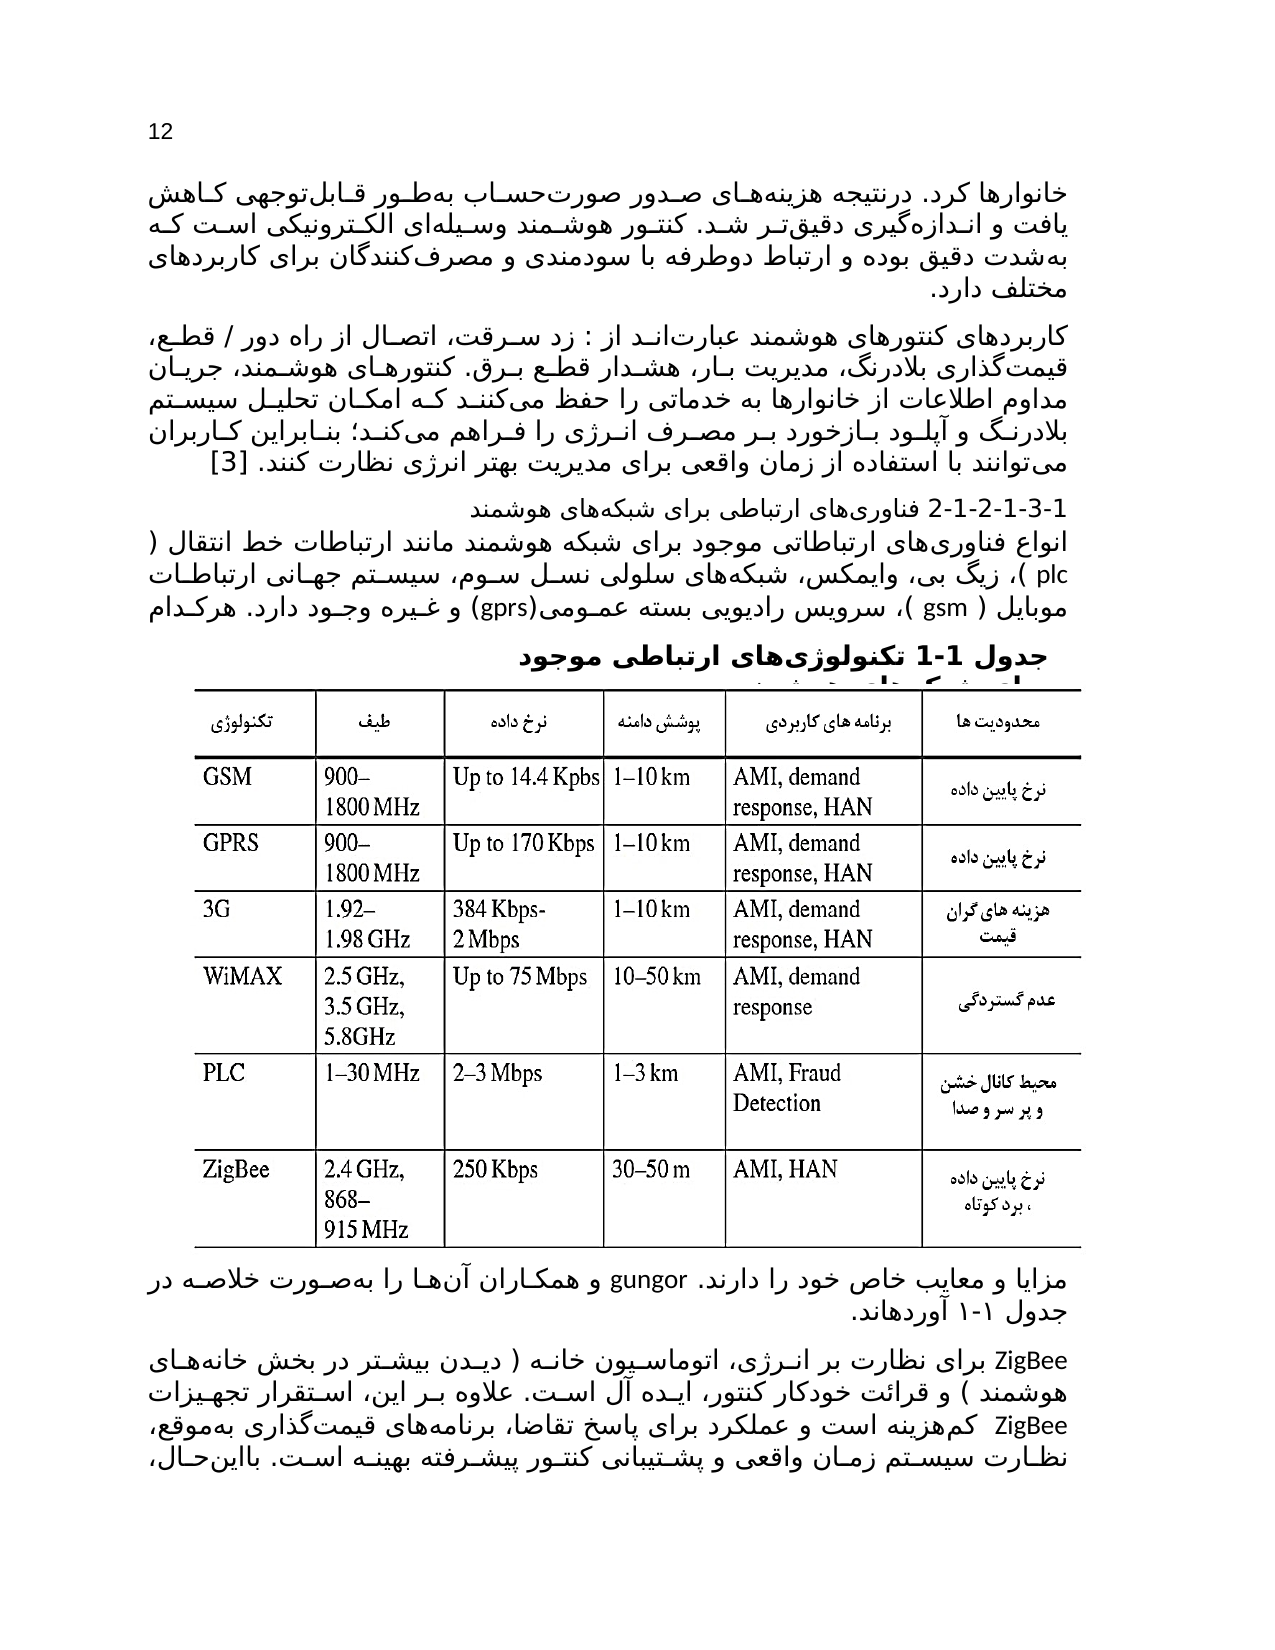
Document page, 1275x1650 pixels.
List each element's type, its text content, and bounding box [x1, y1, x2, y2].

text کاربردهای کنتورهای هوشمند عبارت‌اند از : زد سرقت، اتصال از راه دور / قطع، قیمت‌گذاری بلادرنگ، مدیریت بار، هشدار قطع برق. کنتورهای هوشمند، جریان مداوم اطلاعات از خانوارها به خدماتی را حفظ می‌کنند که امکان تحلیل سیستم بلادرنگ و آپلود بازخورد بر مصرف انرژی را فراهم می‌کند؛ بنابراین کاربران می‌توانند با استفاده از زمان واقعی برای مدیریت بهتر انرژی نظارت کنند. [3] [148, 320, 1068, 478]
subtitle 2-1-2-1-3-1 فناوری‌های ارتباطی برای شبکه‌های هوشمند [148, 494, 1068, 524]
picture [178, 674, 1097, 1261]
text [148, 1343, 1068, 1473]
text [148, 177, 1068, 303]
